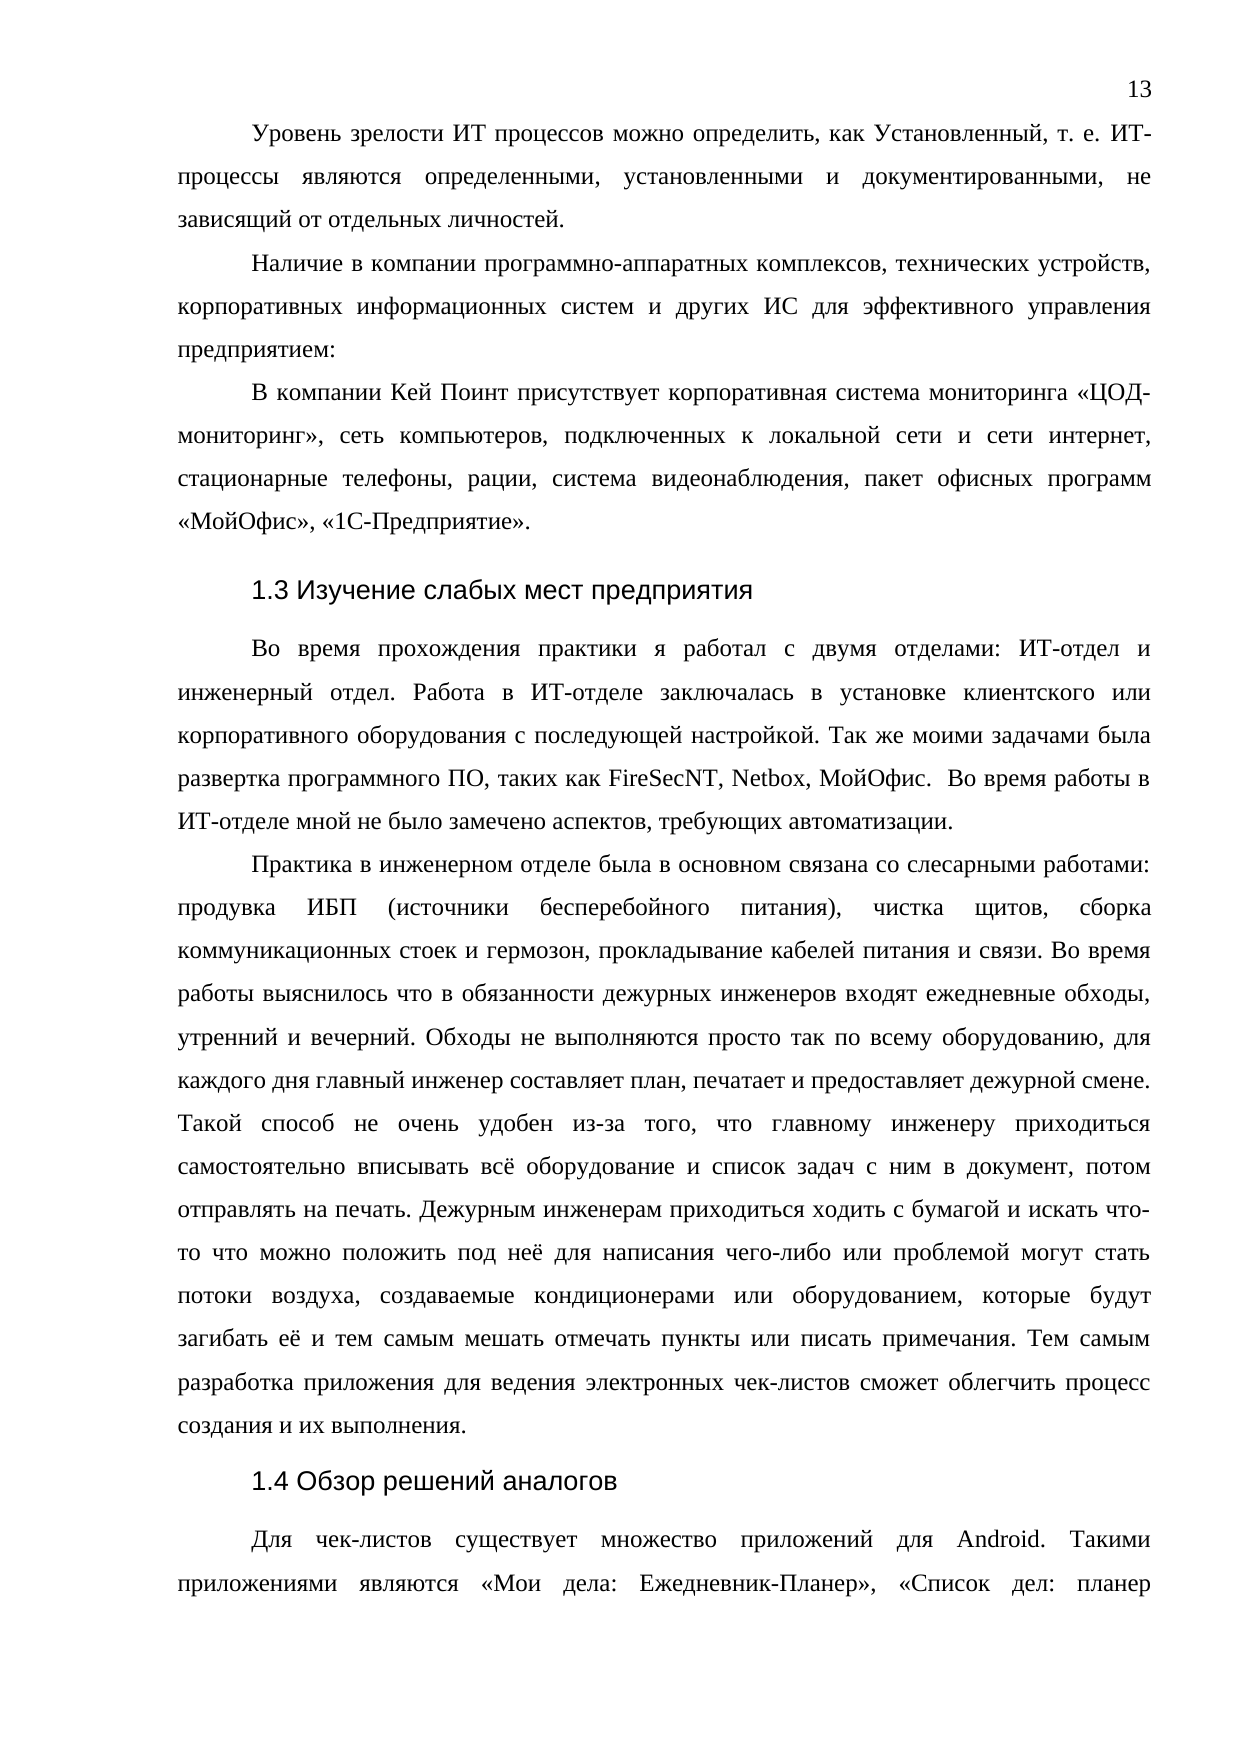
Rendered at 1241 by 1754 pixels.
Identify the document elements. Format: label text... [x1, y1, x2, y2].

subtitle 1.4 Обзор решений аналогов [177, 1465, 1152, 1497]
text В компании Кей Поинт присутствует корпоративная система мониторинга «ЦОД-мониторинг», сеть компьютеров, подключенных к локальной сети и сети интернет, стационарные телефоны, рации, система видеонаблюдения, пакет офисных программ «МойОфис», «1С-Предприятие». [177, 377, 1152, 535]
text Во время прохождения практики я работал с двумя отделами: ИТ-отдел и инженерный отдел. Работа в ИТ-отделе заключалась в установке клиентского или корпоративного оборудования с последующей настройкой. Так же моими задачами была развертка программного ПО, таких как FireSecNT, Netbox, МойОфис. Во время работы в ИТ-отделе мной не было замечено аспектов, требующих автоматизации. [177, 633, 1152, 835]
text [177, 1524, 1152, 1596]
text Наличие в компании программно-аппаратных комплексов, технических устройств, корпоративных информационных систем и других ИС для эффективного управления предприятием: [177, 248, 1152, 363]
text Практика в инженерном отделе была в основном связана со слесарными работами: продувка ИБП (источники бесперебойного питания), чистка щитов, сборка коммуникационных стоек и гермозон, прокладывание кабелей питания и связи. Во время работы выяснилось что в обязанности дежурных инженеров входят ежедневные обходы, утренний и вечерний. Обходы не выполняются просто так по всему оборудованию, для каждого дня главный инженер составляет план, печатает и предоставляет дежурной смене. Такой способ не очень удобен из-за того, что главному инженеру приходиться самостоятельно вписывать всё оборудование и список задач с ним в документ, потом отправлять на печать. Дежурным инженерам приходиться ходить с бумагой и искать что-то что можно положить под неё для написания чего-либо или проблемой могут стать потоки воздуха, создаваемые кондиционерами или оборудованием, которые будут загибать её и тем самым мешать отмечать пункты или писать примечания. Тем самым разработка приложения для ведения электронных чек-листов сможет облегчить процесс создания и их выполнения. [177, 849, 1152, 1438]
subtitle 1.3 Изучение слабых мест предприятия [177, 574, 1152, 606]
text Уровень зрелости ИТ процессов можно определить, как Установленный, т. е. ИТ-процессы являются определенными, установленными и документированными, не зависящий от отдельных личностей. [177, 118, 1152, 233]
